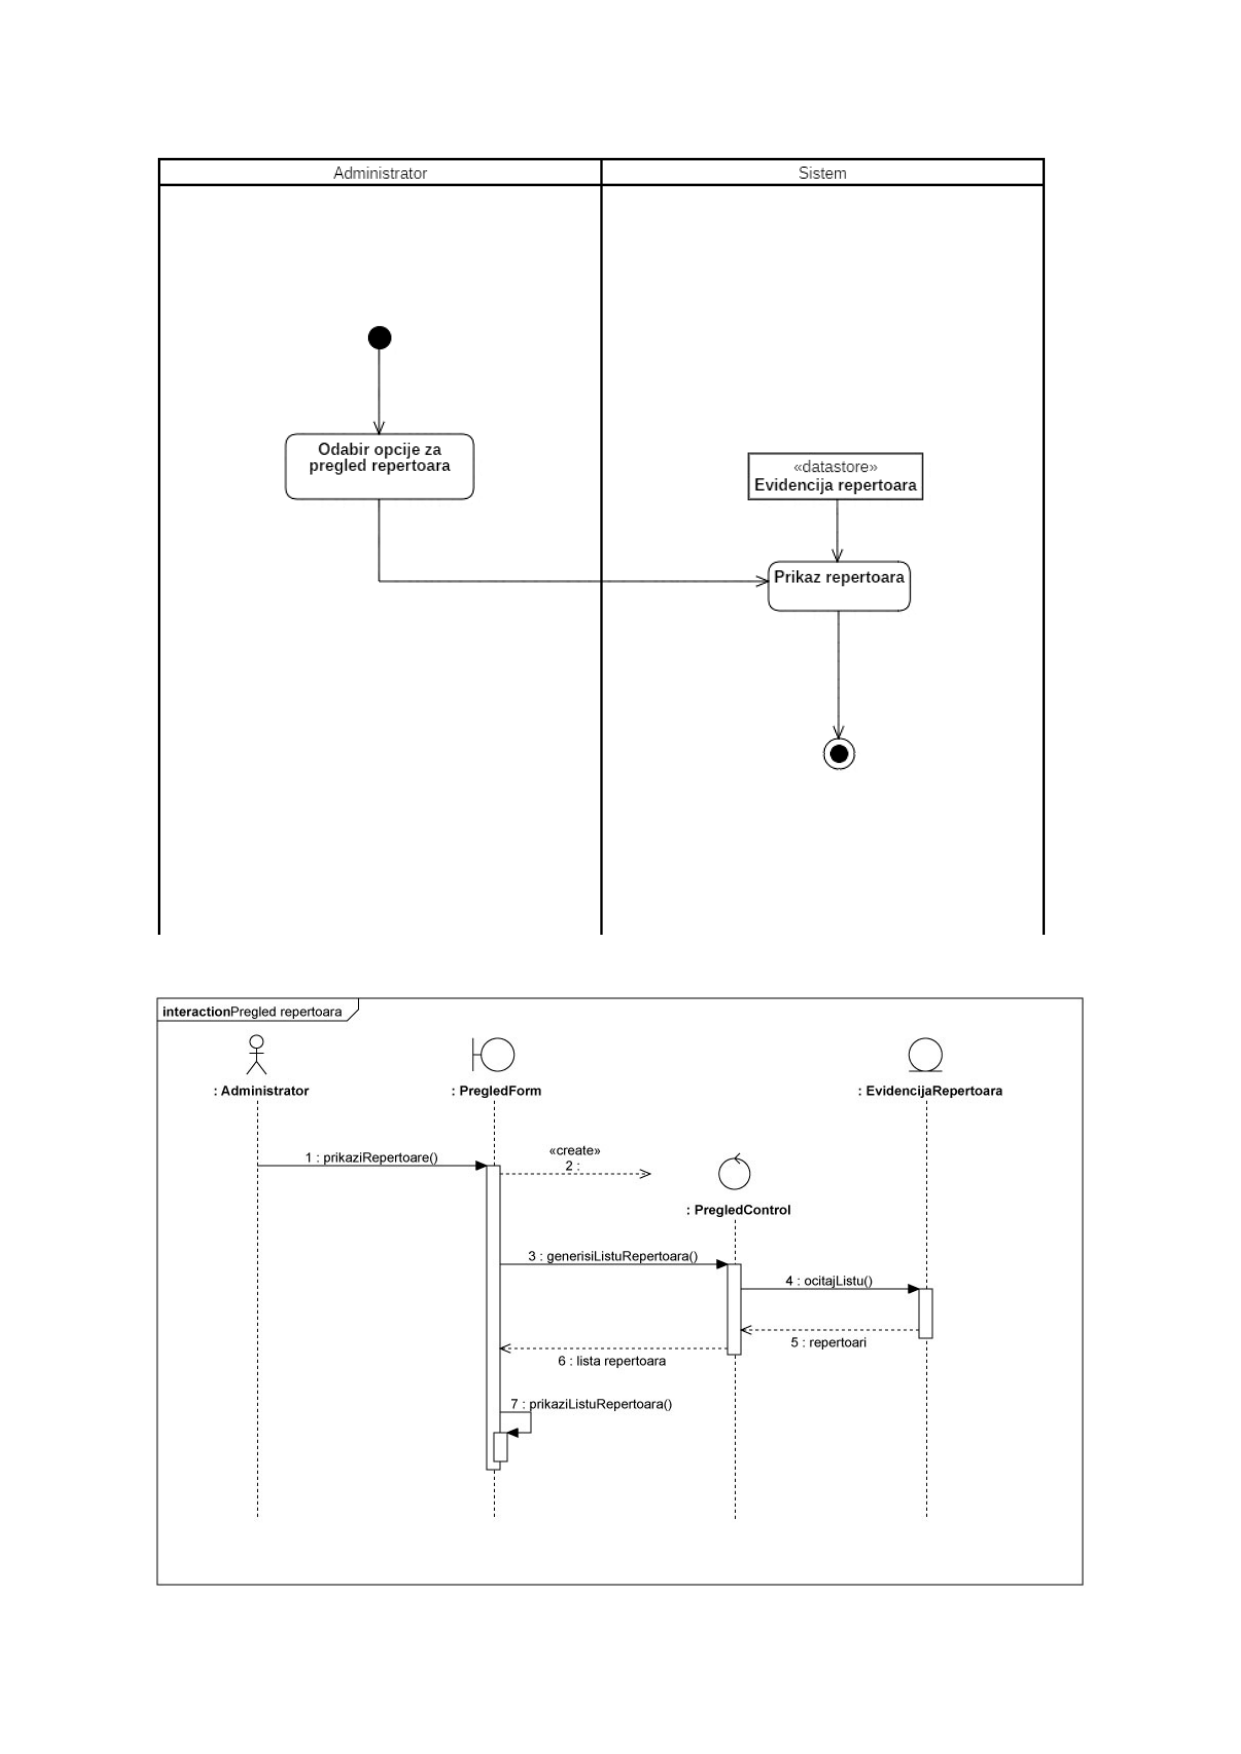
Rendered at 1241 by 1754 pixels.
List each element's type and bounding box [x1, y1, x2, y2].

picture [147, 147, 1053, 958]
picture [147, 988, 1093, 1595]
